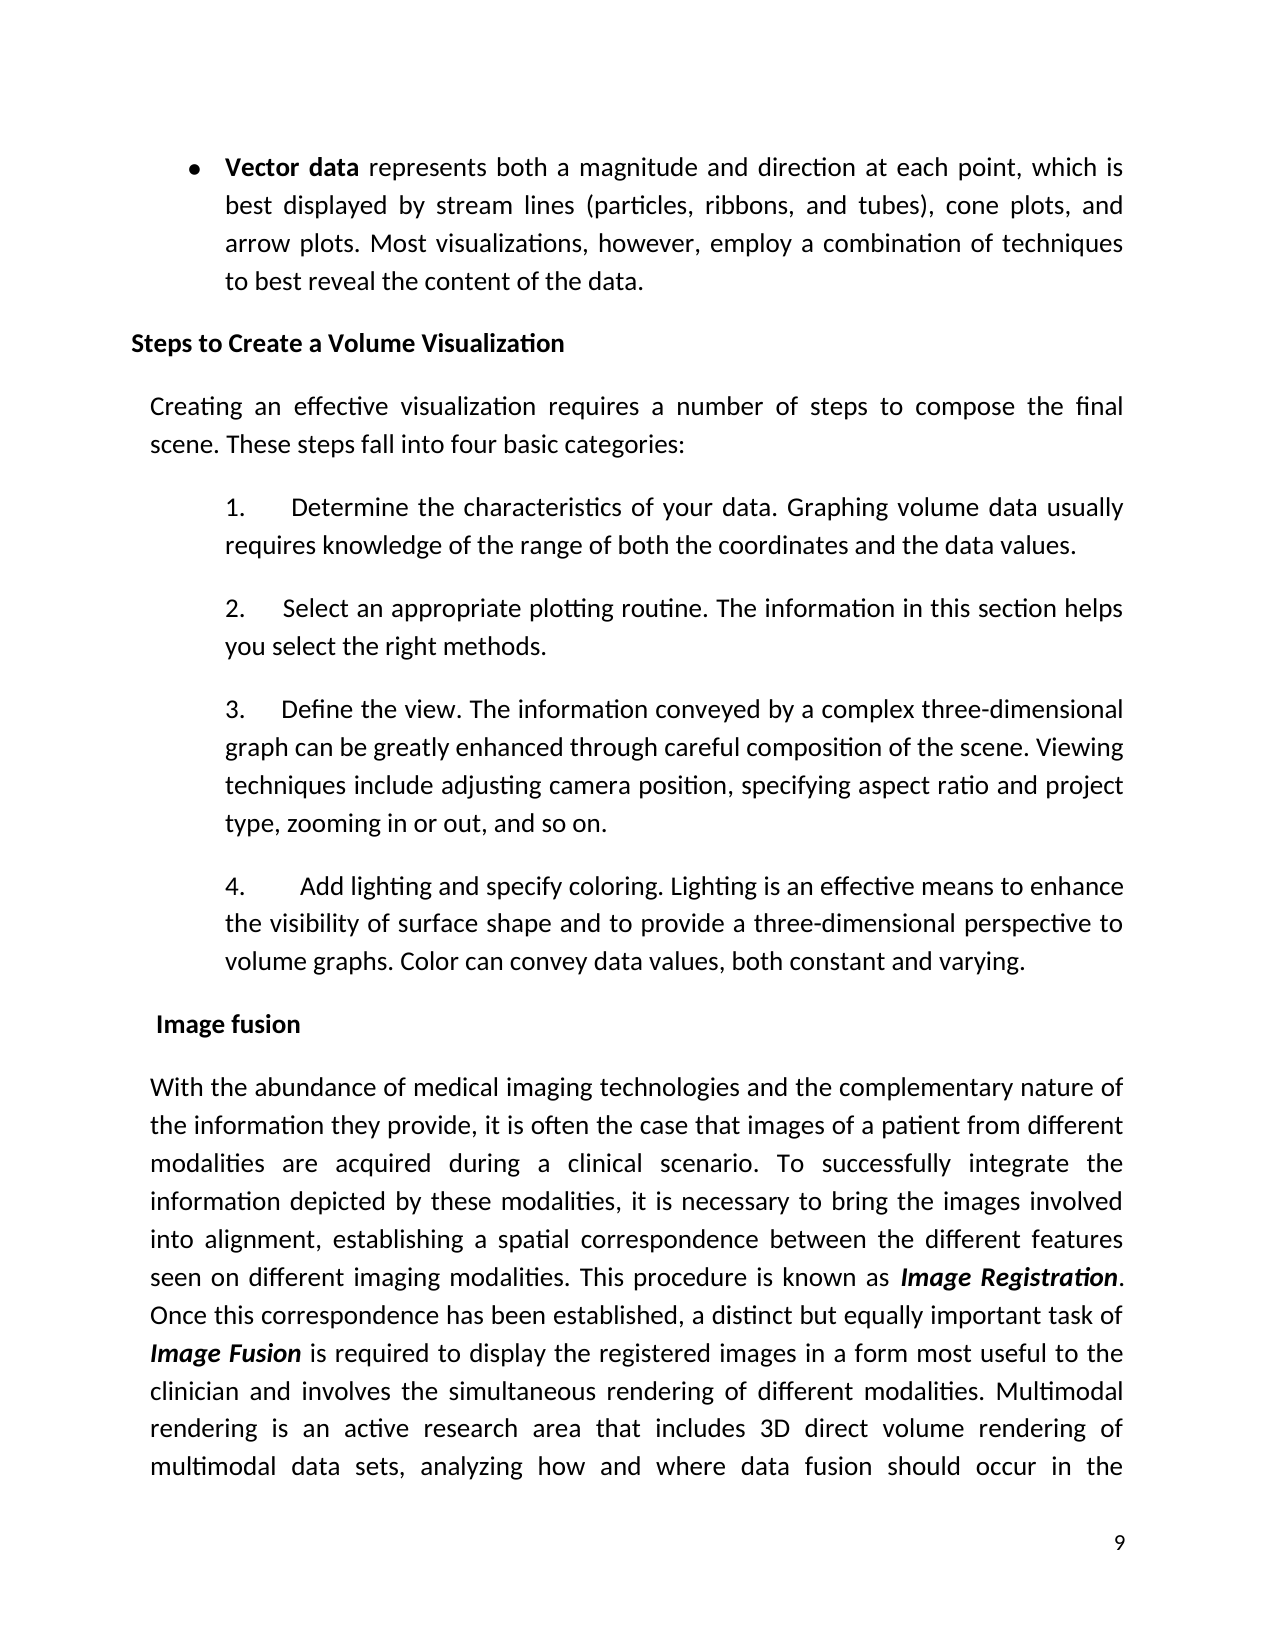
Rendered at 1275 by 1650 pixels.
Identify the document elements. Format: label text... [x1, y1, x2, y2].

text 1. Determine the characteristics of your data. Graphing volume data usually requires knowledge of the range of both the coordinates and the data values. [225, 490, 1125, 561]
text Image fusion [150, 1007, 1125, 1041]
text 2. Select an appropriate plotting routine. The information in this section helps you select the right methods. [225, 591, 1125, 662]
text 3. Define the view. The information conveyed by a complex three-dimensional graph can be greatly enhanced through careful composition of the scene. Viewing techniques include adjusting camera position, specifying aspect ratio and project type, zooming in or out, and so on. [225, 692, 1125, 839]
list Vector data represents both a magnitude and direction at each point, which is best displayed by stream lines (particles, ribbons, and tubes), cone plots, and arrow plots. Most visualizations, however, employ a combination of techniques to best reveal the content of the data. [187, 150, 1125, 297]
text Steps to Create a Volume Visualization [131, 327, 1125, 360]
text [150, 1070, 1125, 1483]
text Creating an effective visualization requires a number of steps to compose the final scene. These steps fall into four basic categories: [150, 389, 1125, 461]
text 4. Add lighting and specify coloring. Lighting is an effective means to enhance the visibility of surface shape and to provide a three-dimensional perspective to volume graphs. Color can convey data values, both constant and varying. [225, 869, 1125, 978]
